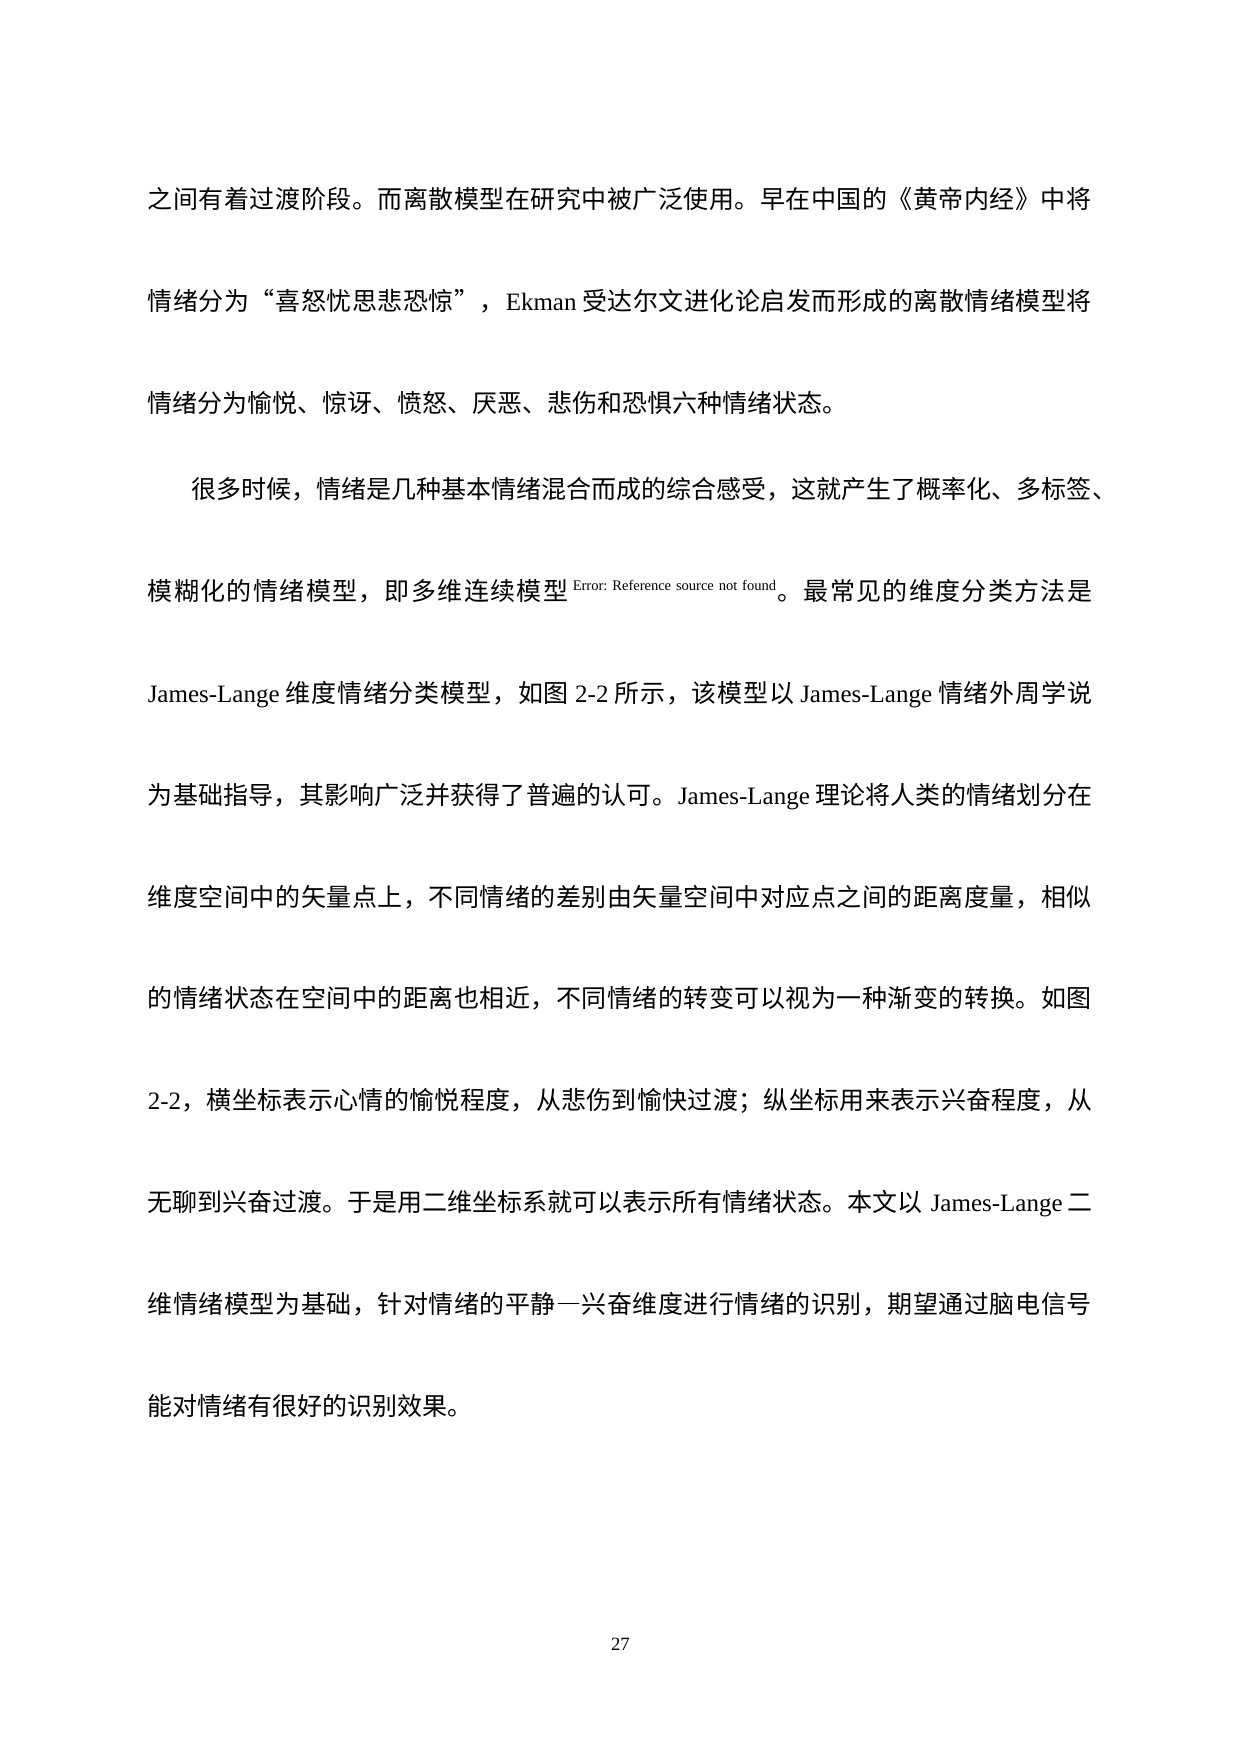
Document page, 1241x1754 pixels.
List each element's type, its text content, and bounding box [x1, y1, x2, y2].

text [148, 164, 1092, 436]
